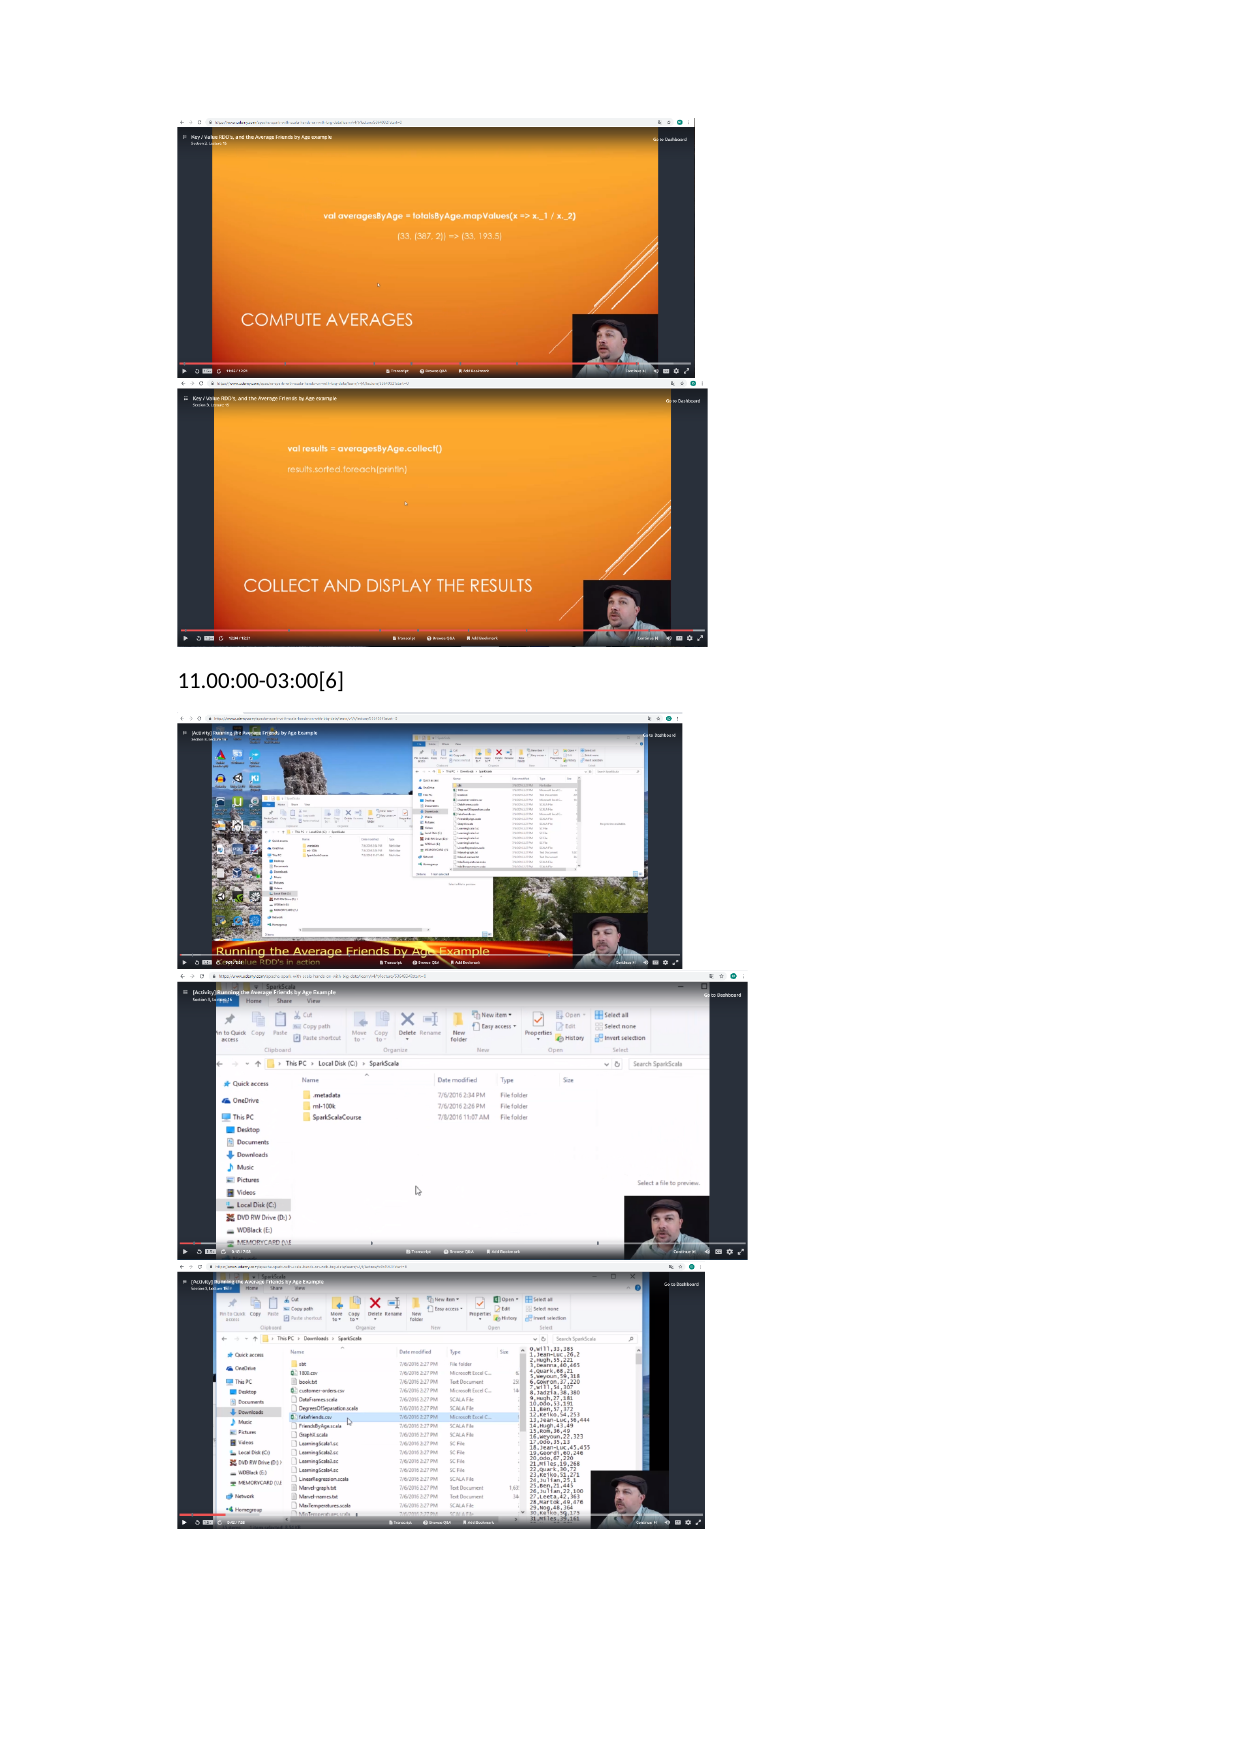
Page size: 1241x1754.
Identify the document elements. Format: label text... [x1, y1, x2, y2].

picture [177, 118, 695, 378]
picture [177, 379, 708, 647]
picture [177, 970, 748, 1260]
picture [177, 1261, 705, 1529]
text 11.00:00-03:00[6] [177, 666, 1152, 694]
picture [177, 712, 683, 969]
